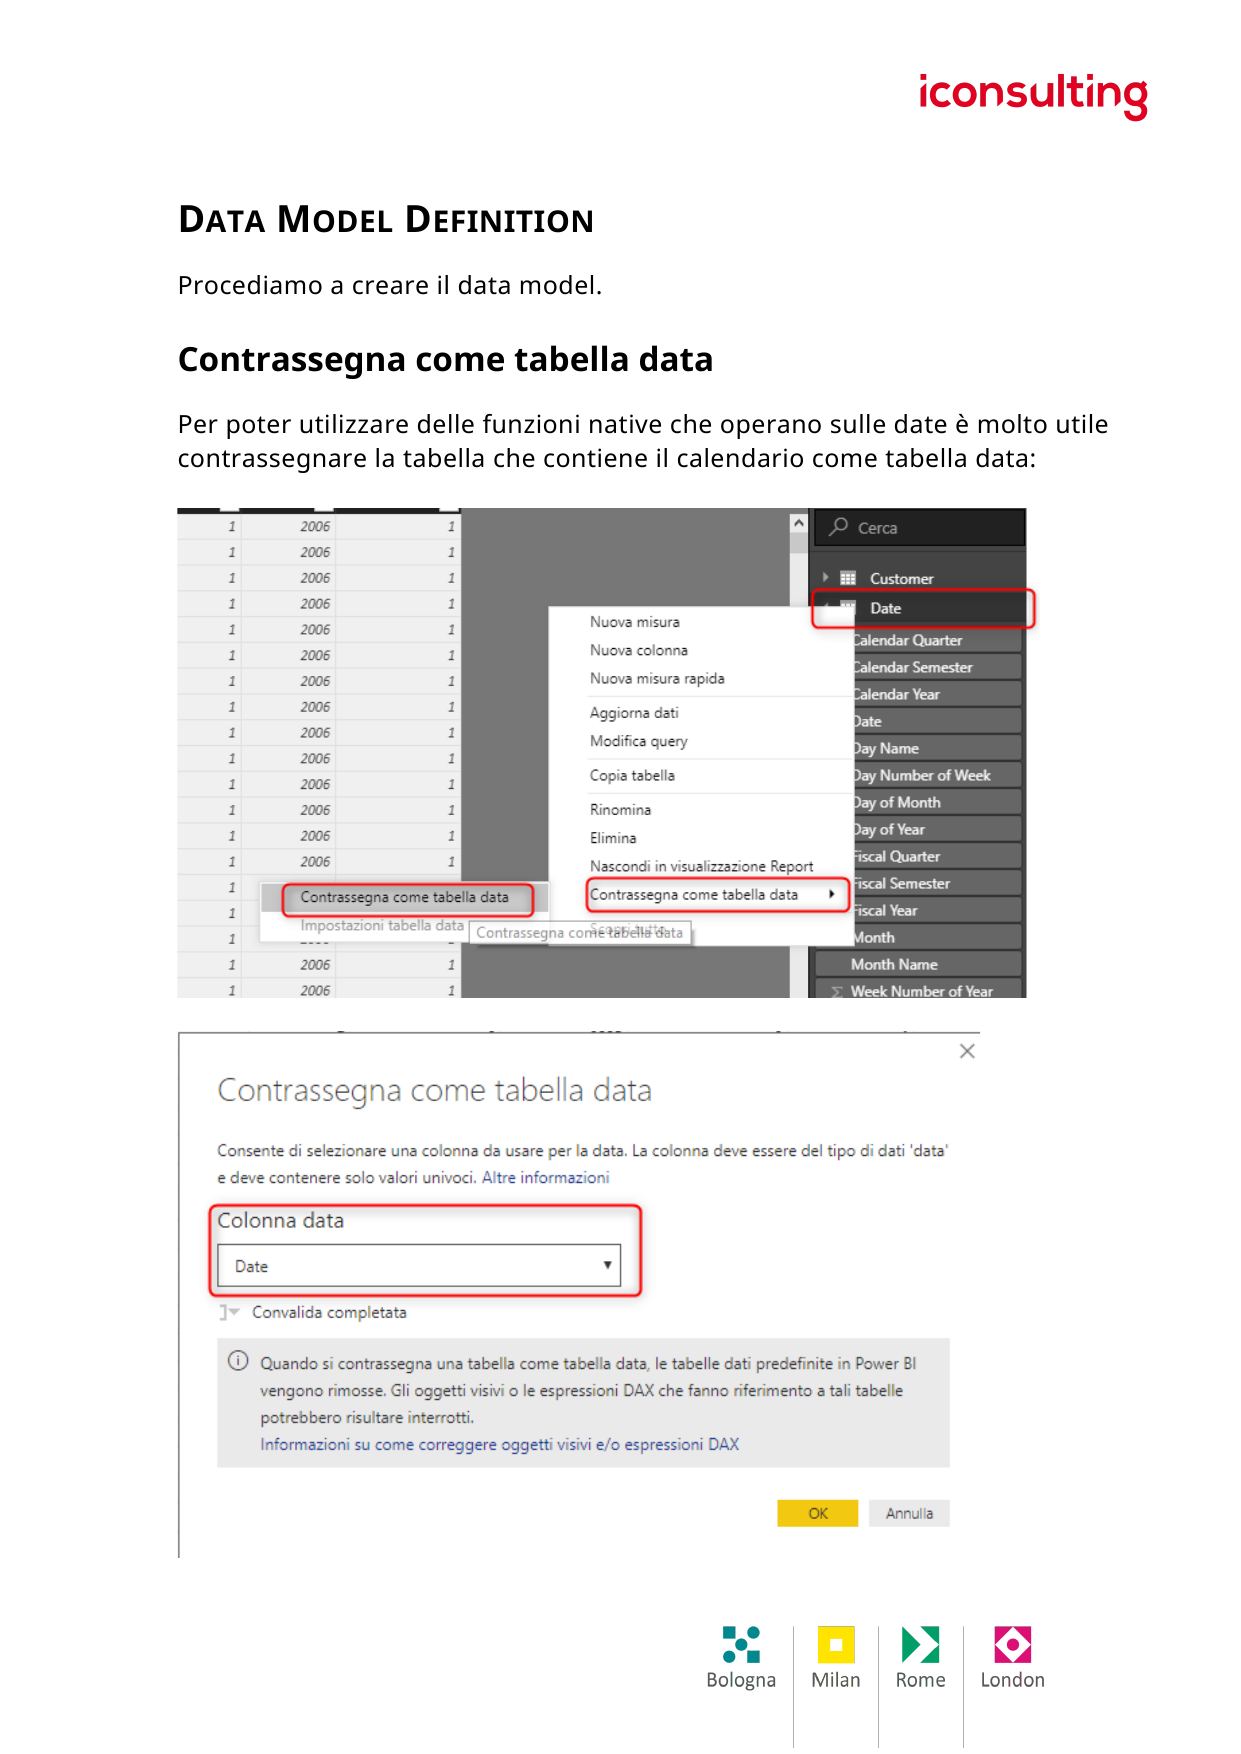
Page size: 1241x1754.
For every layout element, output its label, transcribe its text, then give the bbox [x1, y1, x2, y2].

text Per poter utilizzare delle funzioni native che operano sulle date è molto utile contrassegnare la tabella che contiene il calendario come tabella data: [177, 407, 1152, 475]
picture [177, 1031, 981, 1558]
picture [699, 1616, 1053, 1754]
subtitle Data Model Definition [177, 192, 1152, 243]
subtitle Contrassegna come tabella data [177, 336, 1152, 382]
picture [914, 71, 1152, 125]
text Procediamo a creare il data model. [177, 268, 1152, 302]
picture [177, 508, 1040, 998]
